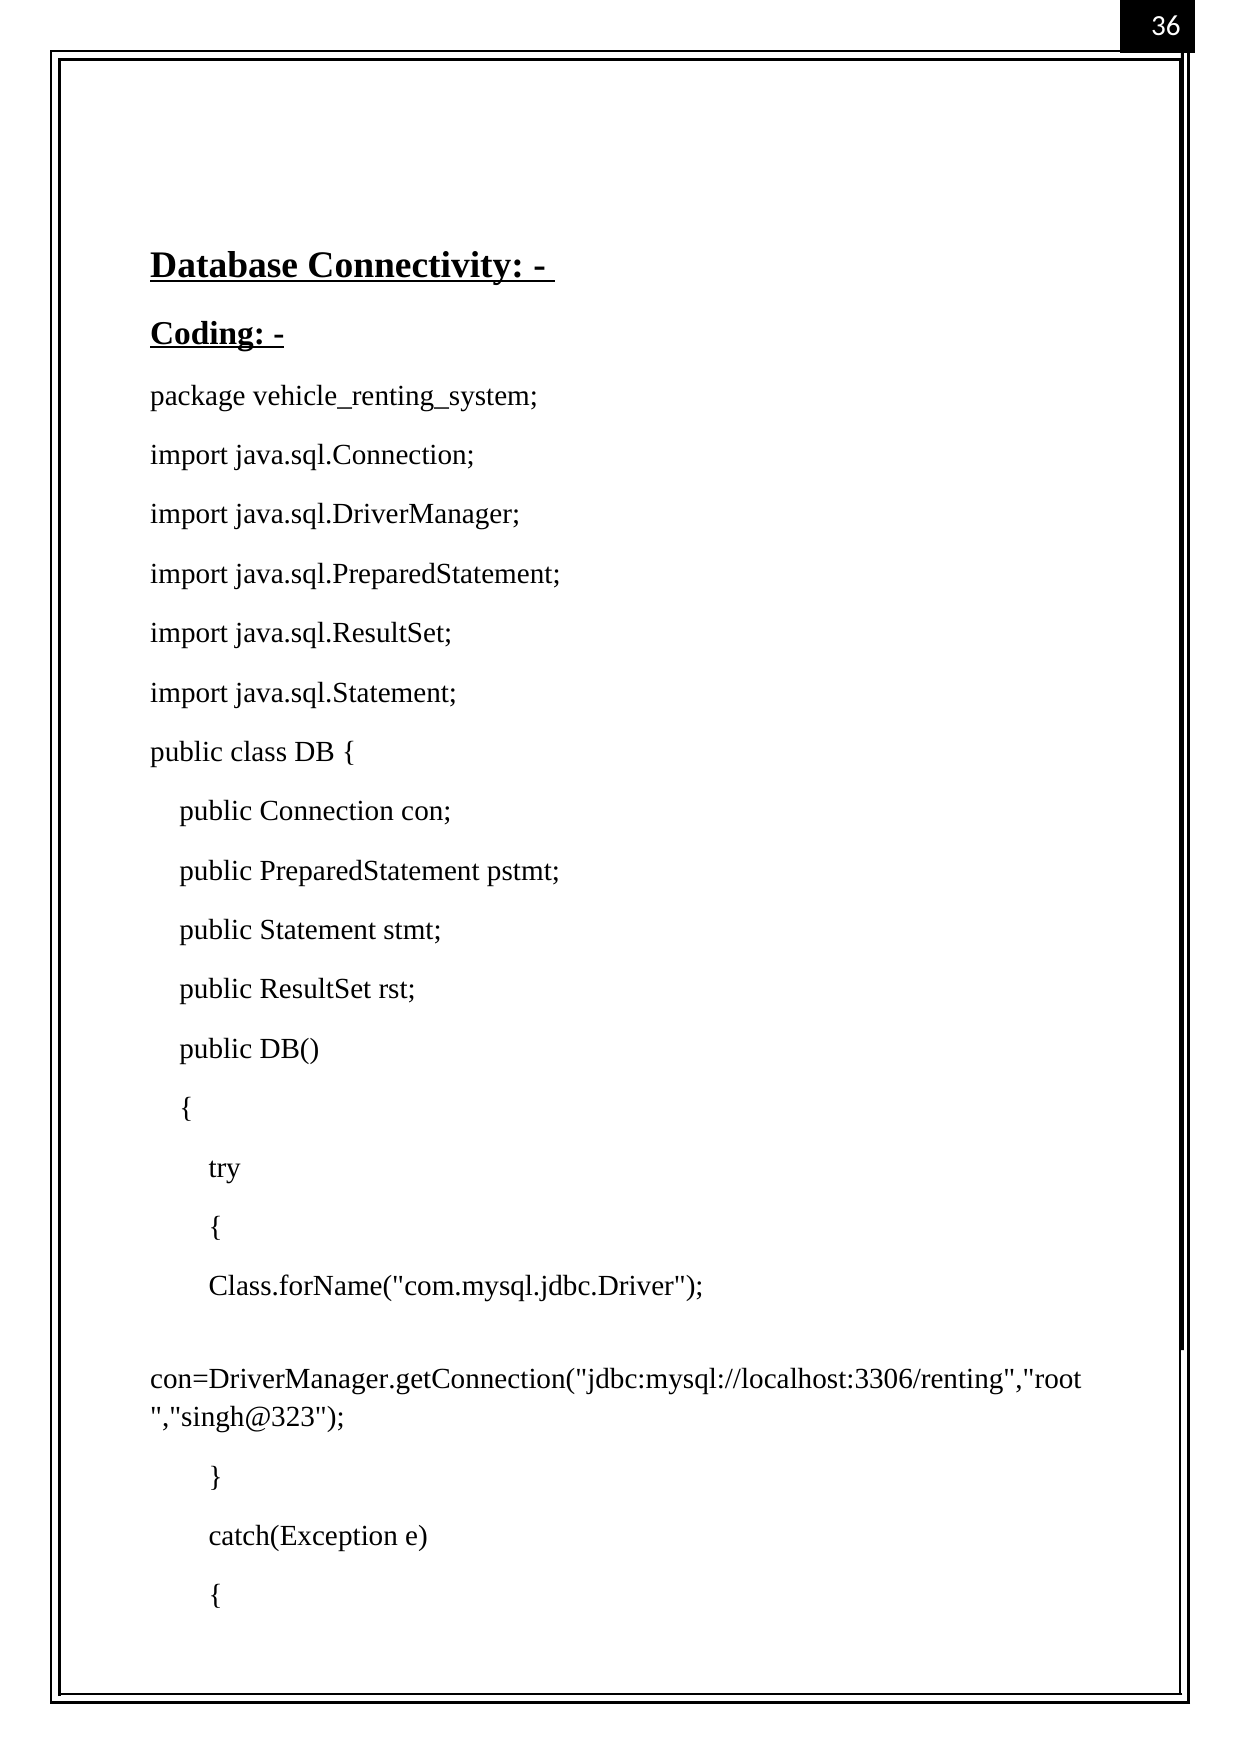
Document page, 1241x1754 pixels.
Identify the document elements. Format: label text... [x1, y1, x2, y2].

text public PreparedStatement pstmt; [150, 853, 1090, 886]
text { [150, 1090, 1090, 1124]
text package vehicle_renting_system; [150, 378, 1090, 411]
text public class DB { [150, 734, 1090, 768]
text public Statement stmt; [150, 912, 1090, 946]
text import java.sql.Statement; [150, 675, 1090, 708]
text catch(Exception e) [150, 1518, 1090, 1552]
text Database Connectivity: - [150, 242, 1090, 286]
text import java.sql.ResultSet; [150, 615, 1090, 649]
text public DB() [150, 1031, 1090, 1064]
text Class.forName("com.mysql.jdbc.Driver"); [150, 1268, 1090, 1302]
text public Connection con; [150, 793, 1090, 827]
text import java.sql.PreparedStatement; [150, 556, 1090, 589]
text public ResultSet rst; [150, 972, 1090, 1005]
text con=DriverManager.getConnection("jdbc:mysql://localhost:3306/renting","root","singh@323"); [150, 1328, 1090, 1433]
text } [150, 1459, 1090, 1492]
text { [150, 1577, 1090, 1611]
text import java.sql.Connection; [150, 437, 1090, 471]
text Coding: - [150, 313, 1090, 351]
text import java.sql.DriverManager; [150, 497, 1090, 530]
text try [150, 1150, 1090, 1183]
text { [150, 1209, 1090, 1243]
